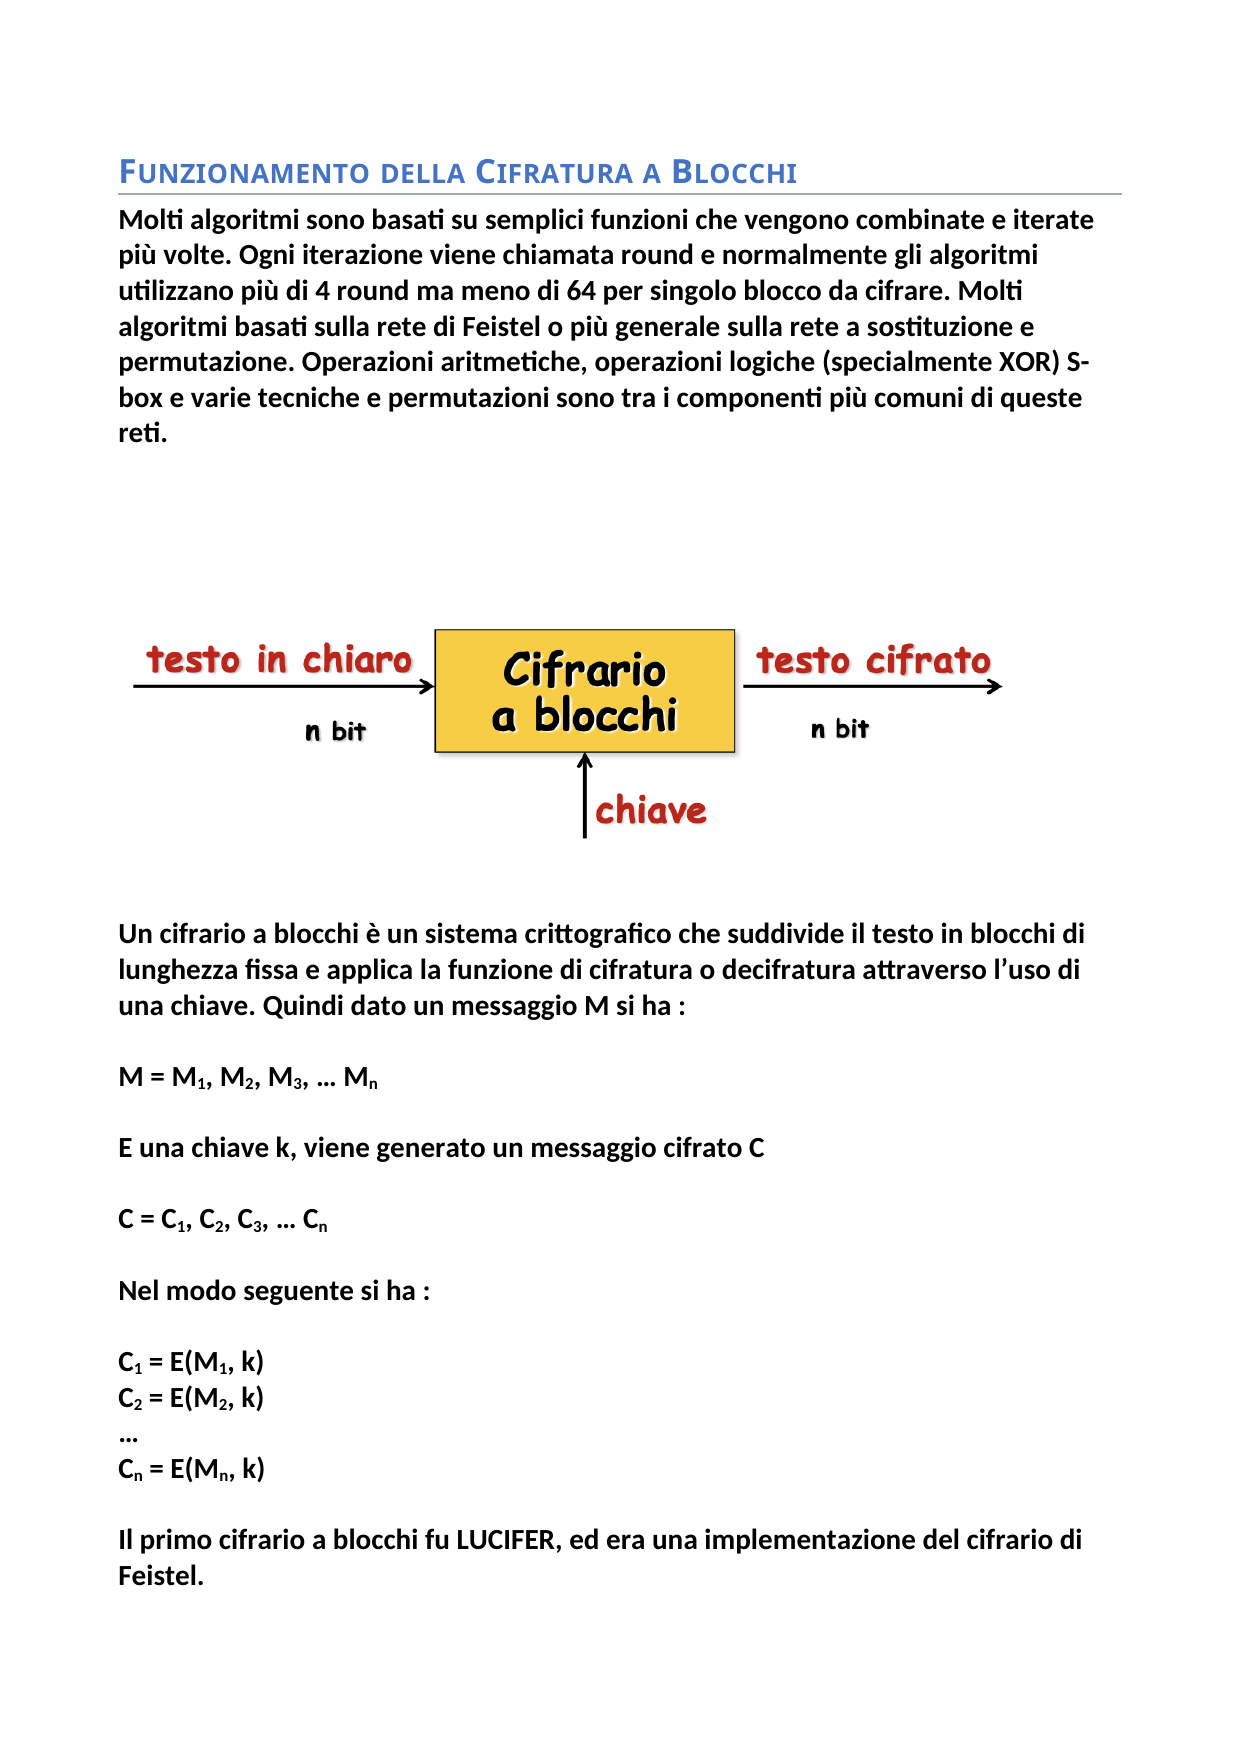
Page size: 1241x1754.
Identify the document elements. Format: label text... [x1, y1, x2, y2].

text Nel modo seguente si ha : [118, 1272, 1122, 1307]
text M = M1, M2, M3, … Mn [118, 1058, 1122, 1094]
text E una chiave k, viene generato un messaggio cifrato C [118, 1129, 1122, 1165]
text Il primo cifrario a blocchi fu LUCIFER, ed era una implementazione del cifrario di Feistel. [118, 1521, 1122, 1592]
text C1 = E(M1, k) C2 = E(M2, k) … Cn = E(Mn, k) [118, 1343, 1122, 1486]
subtitle Funzionamento della Cifratura a Blocchi [118, 148, 1122, 193]
picture [118, 594, 1123, 845]
text Molti algoritmi sono basati su semplici funzioni che vengono combinate e iterate più volte. Ogni iterazione viene chiamata round e normalmente gli algoritmi utilizzano più di 4 round ma meno di 64 per singolo blocco da cifrare. Molti algoritmi basati sulla rete di Feistel o più generale sulla rete a sostituzione e permutazione. Operazioni aritmetiche, operazioni logiche (specialmente XOR) S-box e varie tecniche e permutazioni sono tra i componenti più comuni di queste reti. [118, 201, 1122, 450]
text Un cifrario a blocchi è un sistema crittografico che suddivide il testo in blocchi di lunghezza fissa e applica la funzione di cifratura o decifratura attraverso l’uso di una chiave. Quindi dato un messaggio M si ha : [118, 916, 1122, 1022]
text C = C1, C2, C3, … Cn [118, 1201, 1122, 1236]
